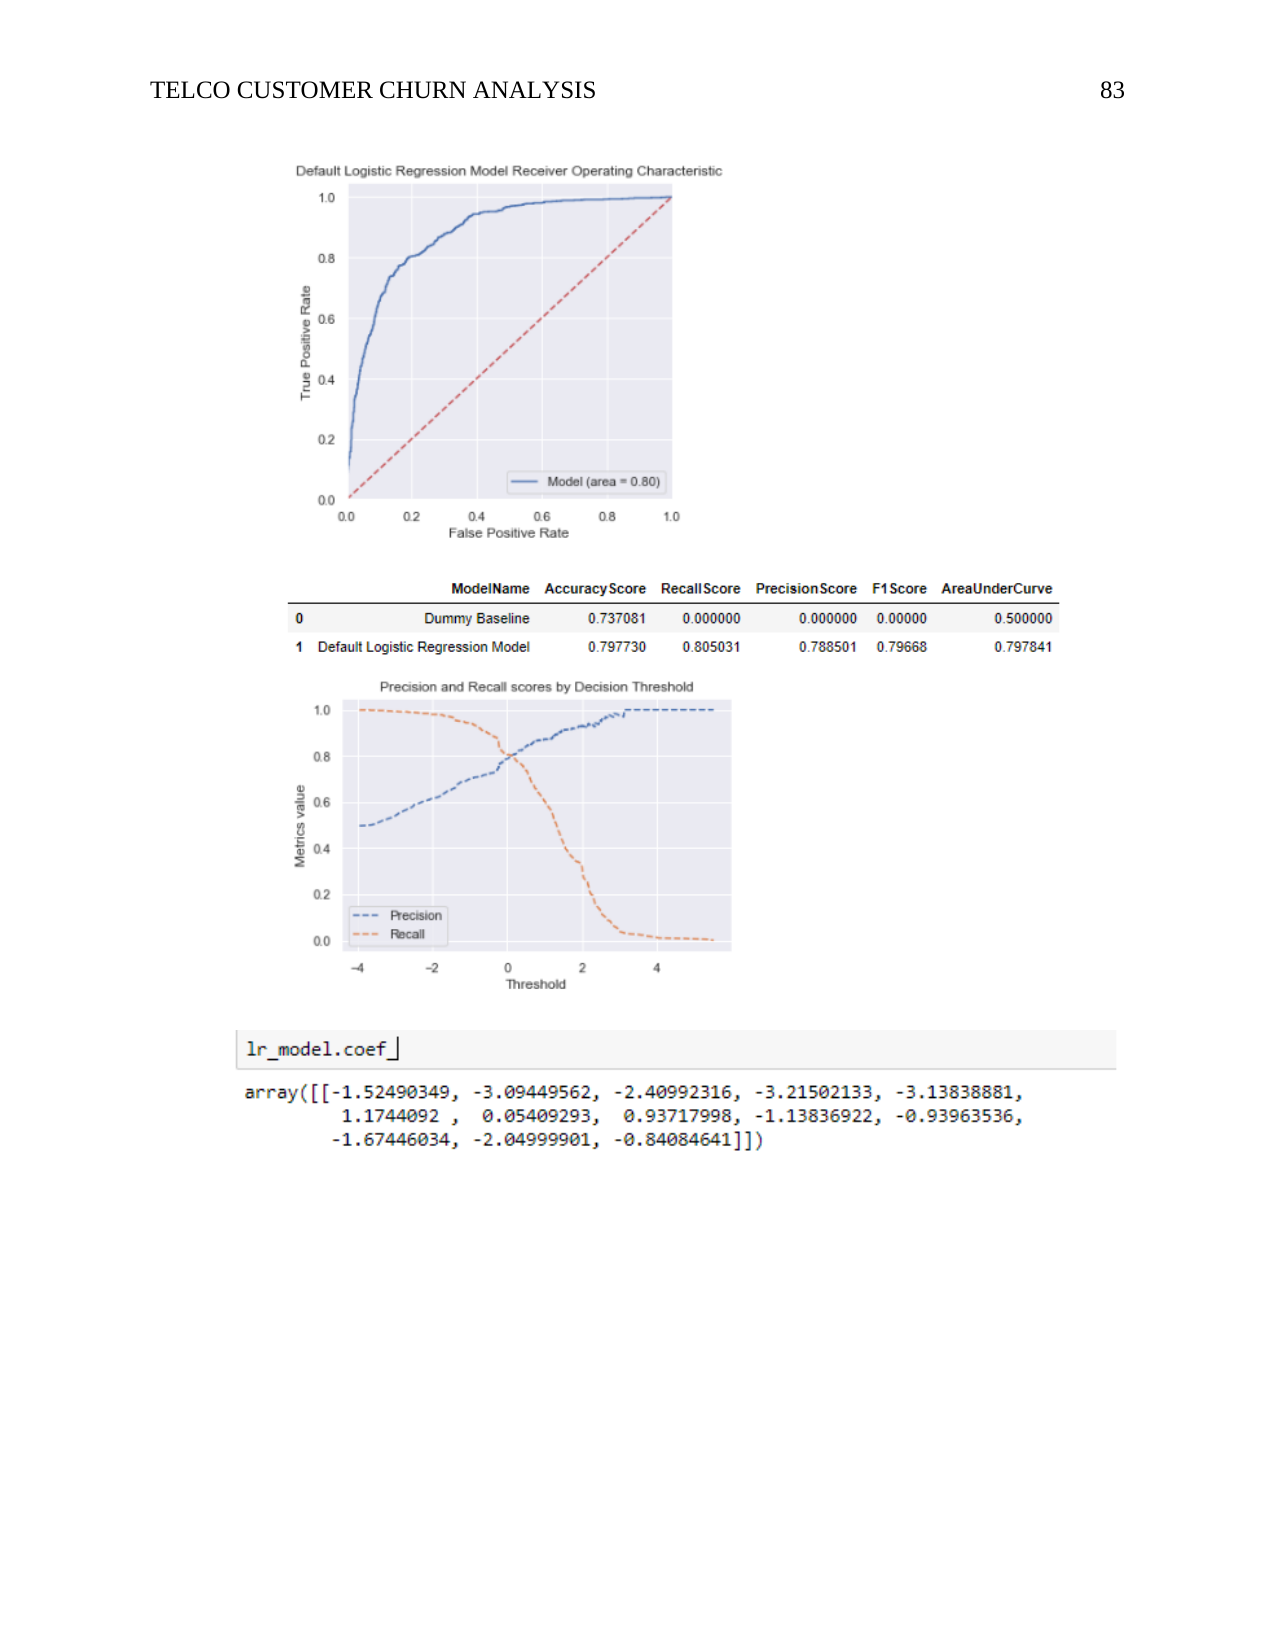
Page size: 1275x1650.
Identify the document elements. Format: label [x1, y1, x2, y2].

picture [233, 1030, 1117, 1165]
picture [279, 150, 1071, 1002]
